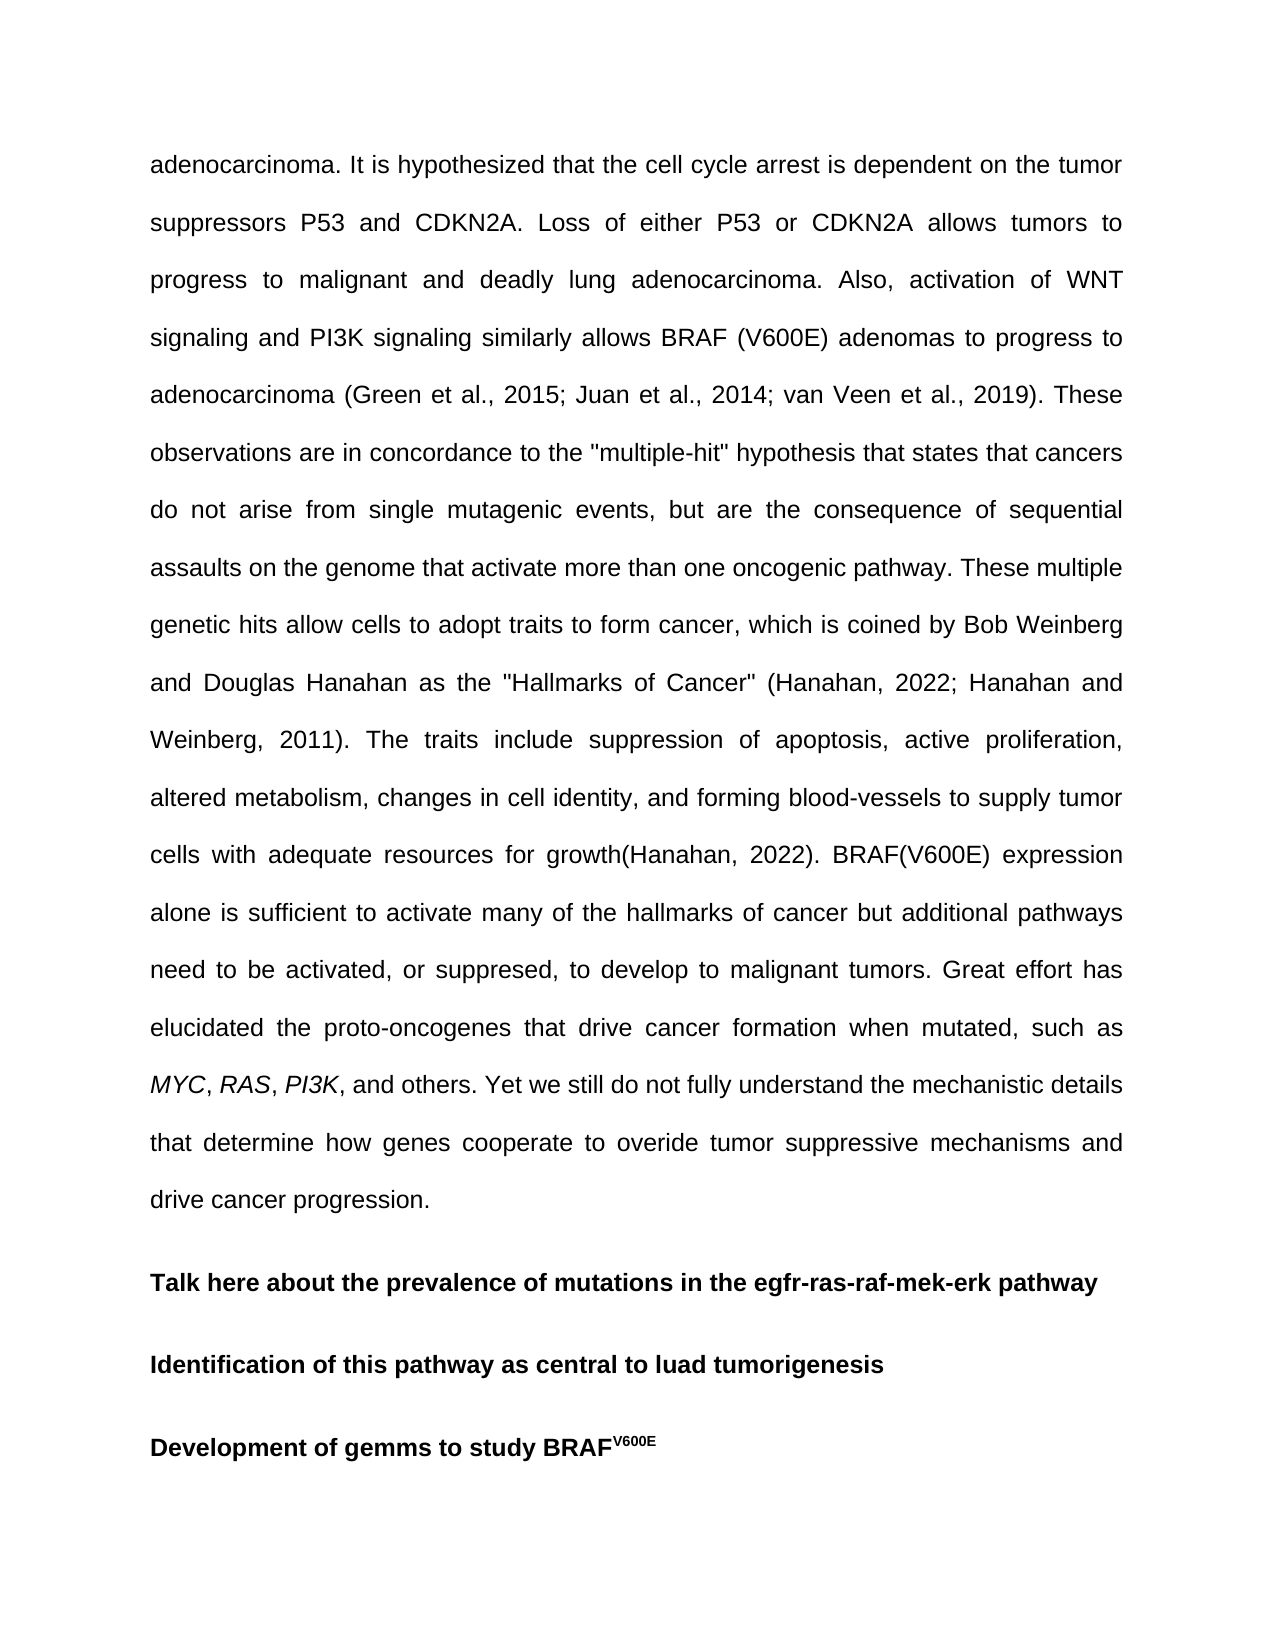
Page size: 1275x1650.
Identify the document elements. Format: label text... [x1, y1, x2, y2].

text Identification of this pathway as central to luad tumorigenesis [150, 1350, 1125, 1379]
text Development of gemms to study BRAFV600E [150, 1432, 1125, 1461]
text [150, 150, 1125, 1214]
text Talk here about the prevalence of mutations in the egfr-ras-raf-mek-erk pathway [150, 1267, 1125, 1296]
